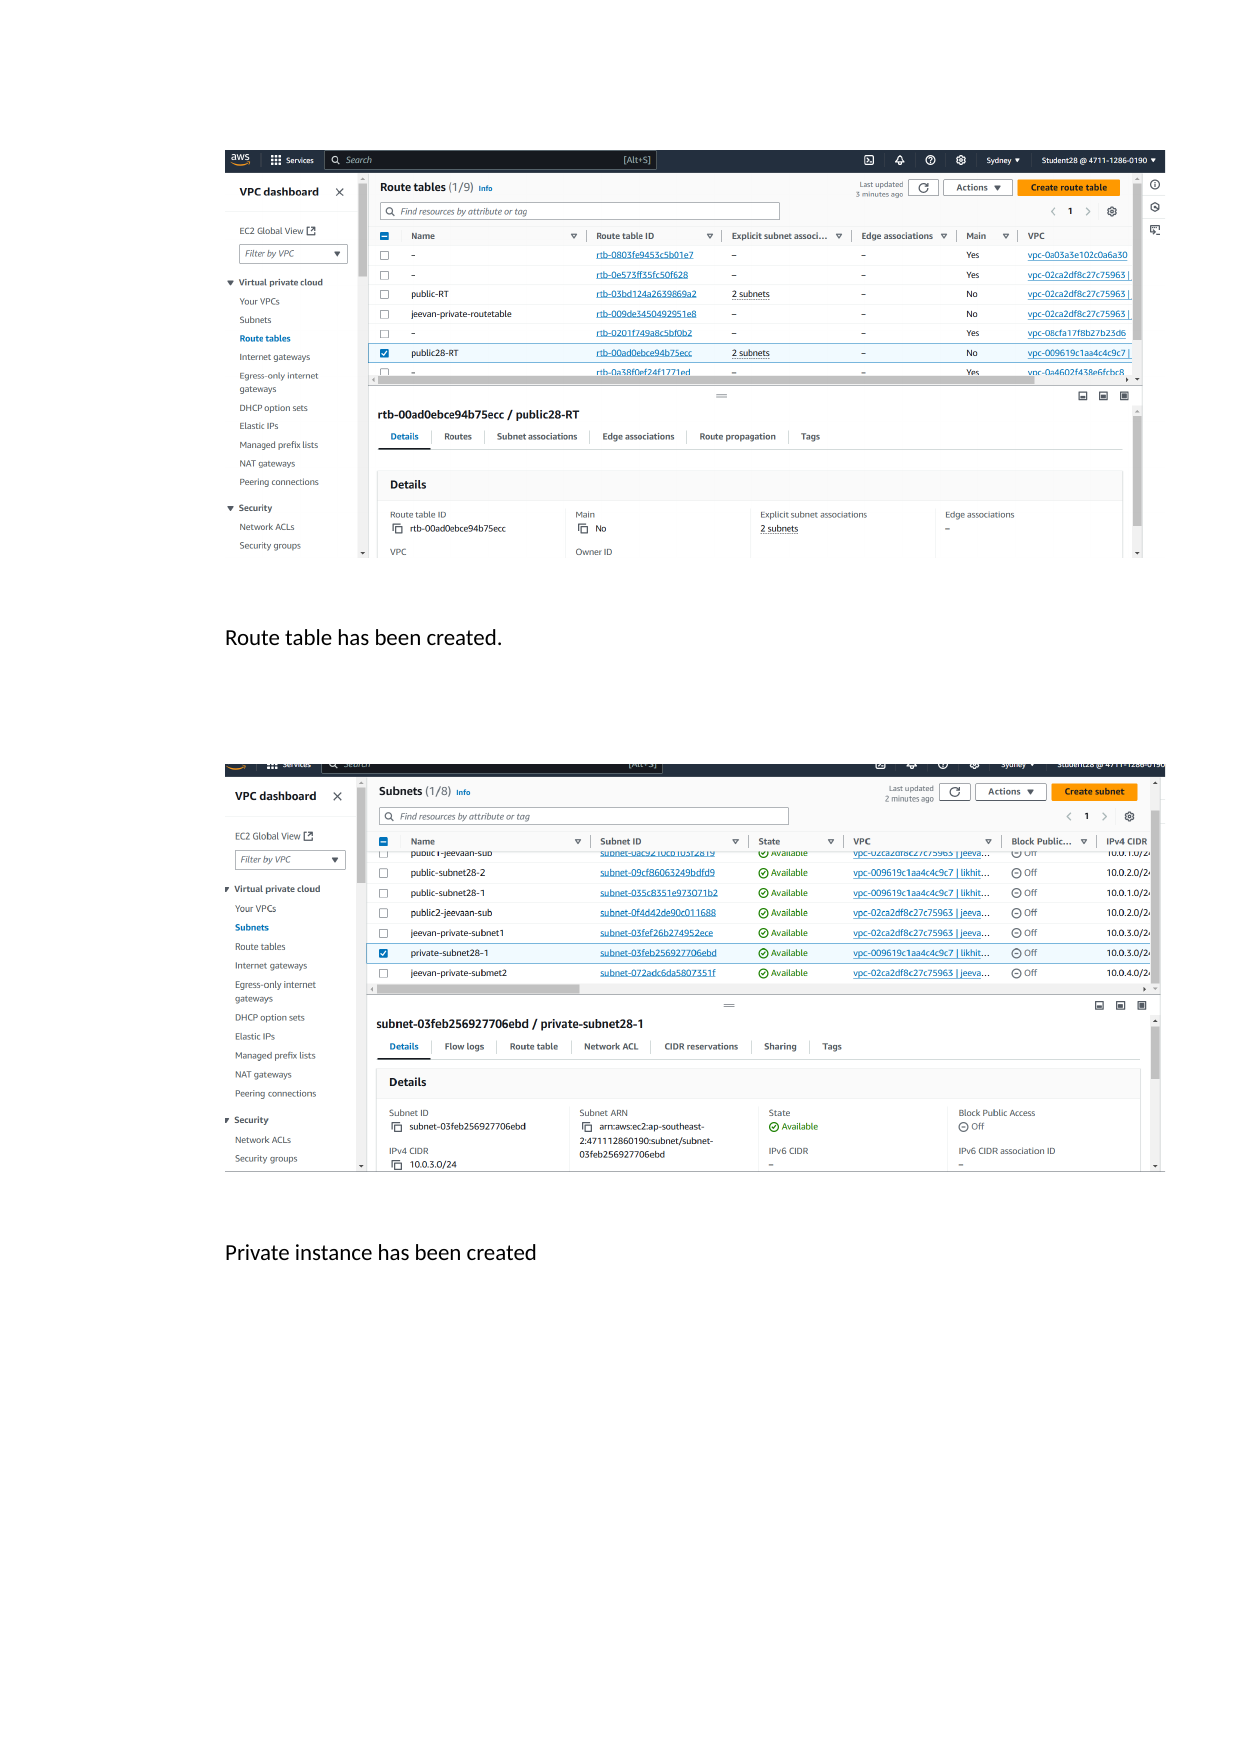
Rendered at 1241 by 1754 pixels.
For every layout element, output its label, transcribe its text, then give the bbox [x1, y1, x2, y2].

text Private instance has been created [150, 1238, 1090, 1266]
picture [225, 764, 1166, 1172]
picture [225, 150, 1166, 558]
text Route table has been created. [150, 623, 1090, 651]
